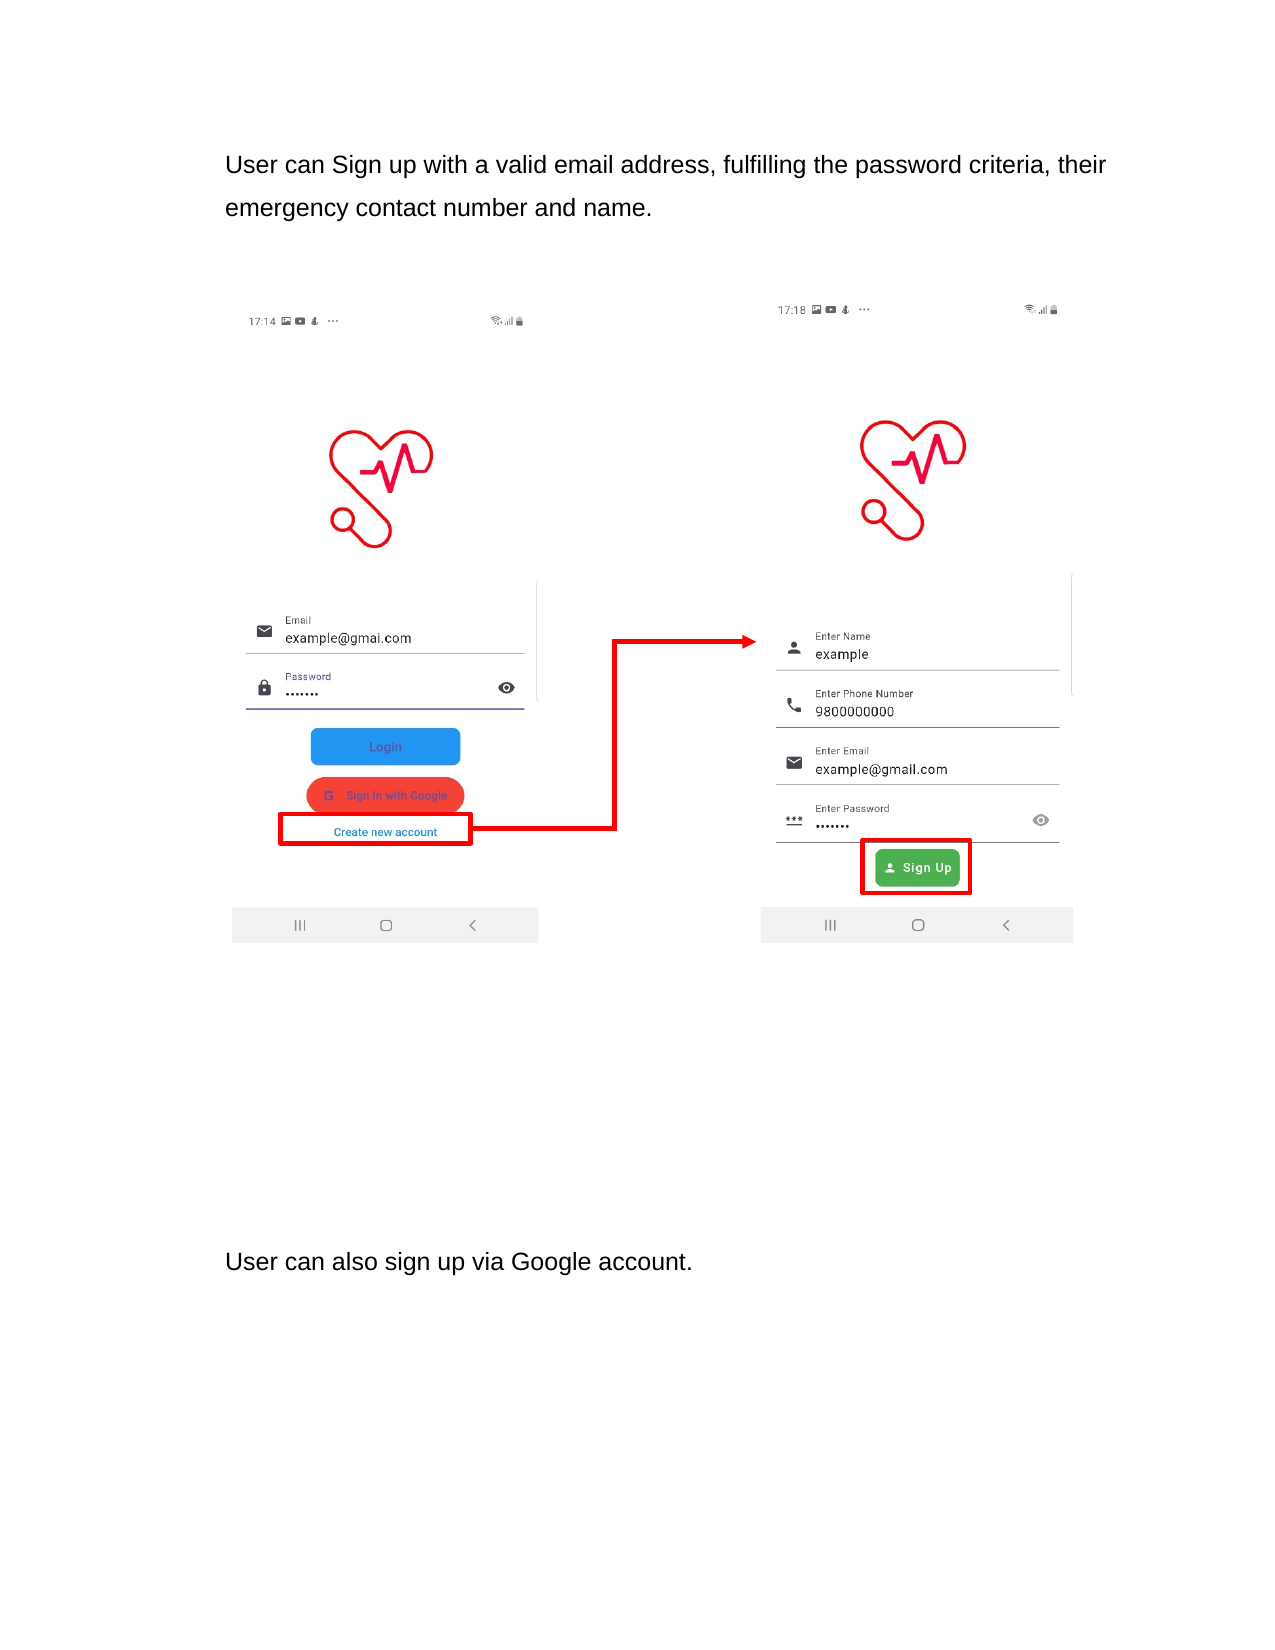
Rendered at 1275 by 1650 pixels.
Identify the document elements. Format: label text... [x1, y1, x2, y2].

text User can also sign up via Google account. [225, 1247, 1125, 1276]
picture [760, 300, 1074, 943]
picture [283, 816, 468, 841]
picture [232, 312, 539, 943]
text User can Sign up with a valid email address, fulfilling the password criteria, their emergency contact number and name. [225, 150, 1125, 222]
